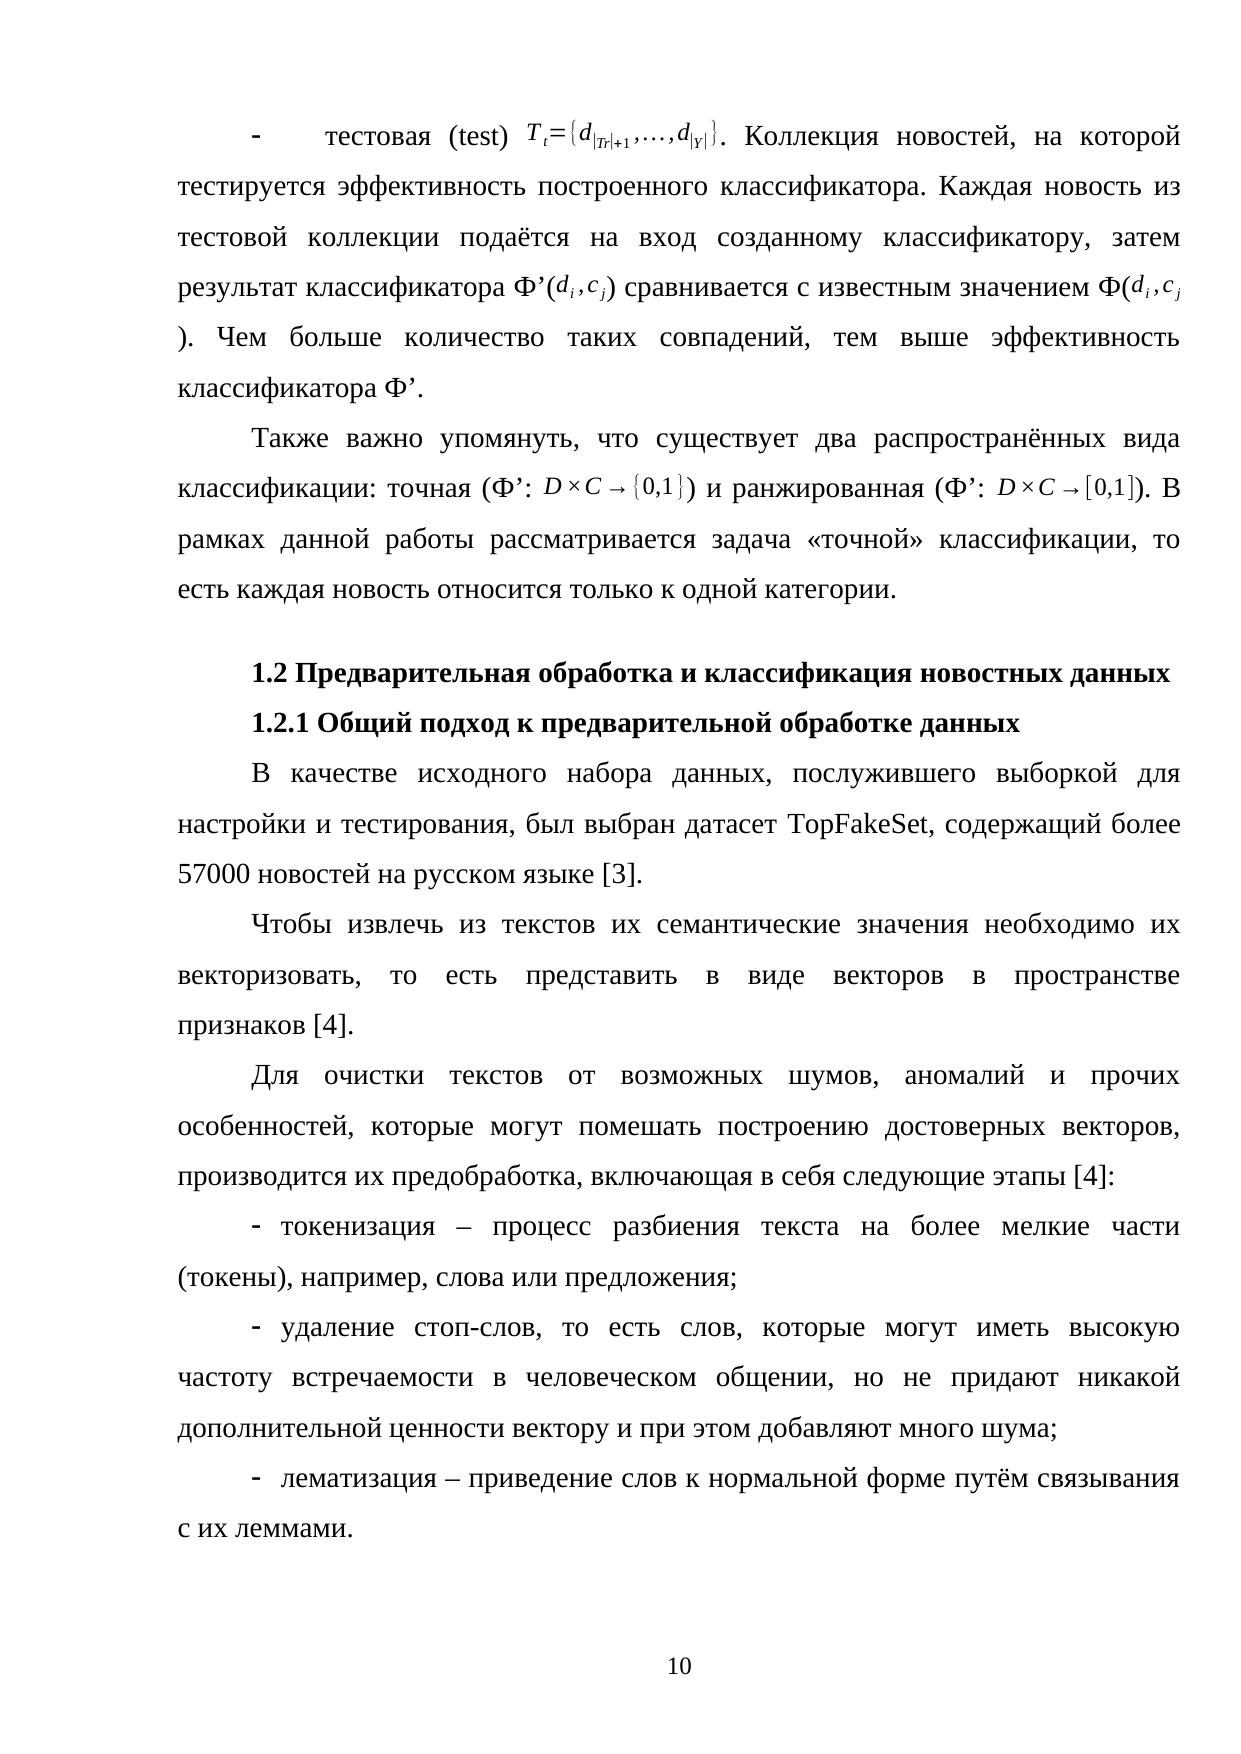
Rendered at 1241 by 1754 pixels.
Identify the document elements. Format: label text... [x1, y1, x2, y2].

list удаление стоп-слов, то есть слов, которые могут иметь высокую частоту встречаемости в человеческом общении, но не придают никакой дополнительной ценности вектору и при этом добавляют много шума; [177, 1309, 1181, 1443]
list токенизация – процесс разбиения текста на более мелкие части (токены), например, слова или предложения; [177, 1208, 1181, 1292]
text 1.2 Предварительная обработка и классификация новостных данных [177, 655, 1181, 688]
text 1.2.1 Общий подход к предварительной обработке данных [177, 705, 1181, 739]
text В качестве исходного набора данных, послужившего выборкой для настройки и тестирования, был выбран датасет TopFakeSet, содержащий более 57000 новостей на русском языке [3]. [177, 756, 1181, 890]
list тестовая (test) . Коллекция новостей, на которой тестируется эффективность построенного классификатора. Каждая новость из тестовой коллекции подаётся на вход созданному классификатору, затем результат классификатора Ф’() сравнивается с известным значением Ф(). Чем больше количество таких совпадений, тем выше эффективность классификатора Ф’. [177, 118, 1181, 403]
text Для очистки текстов от возможных шумов, аномалий и прочих особенностей, которые могут помешать построению достоверных векторов, производится их предобработка, включающая в себя следующие этапы [4]: [177, 1057, 1181, 1192]
text Также важно упомянуть, что существует два распространённых вида классификации: точная (Ф’: ) и ранжированная (Ф’: ). В рамках данной работы рассматривается задача «точной» классификации, то есть каждая новость относится только к одной категории. [177, 420, 1181, 604]
text Чтобы извлечь из текстов их семантические значения необходимо их векторизовать, то есть представить в виде векторов в пространстве признаков [4]. [177, 906, 1181, 1041]
list лематизация – приведение слов к нормальной форме путём связывания с их леммами. [177, 1460, 1181, 1544]
